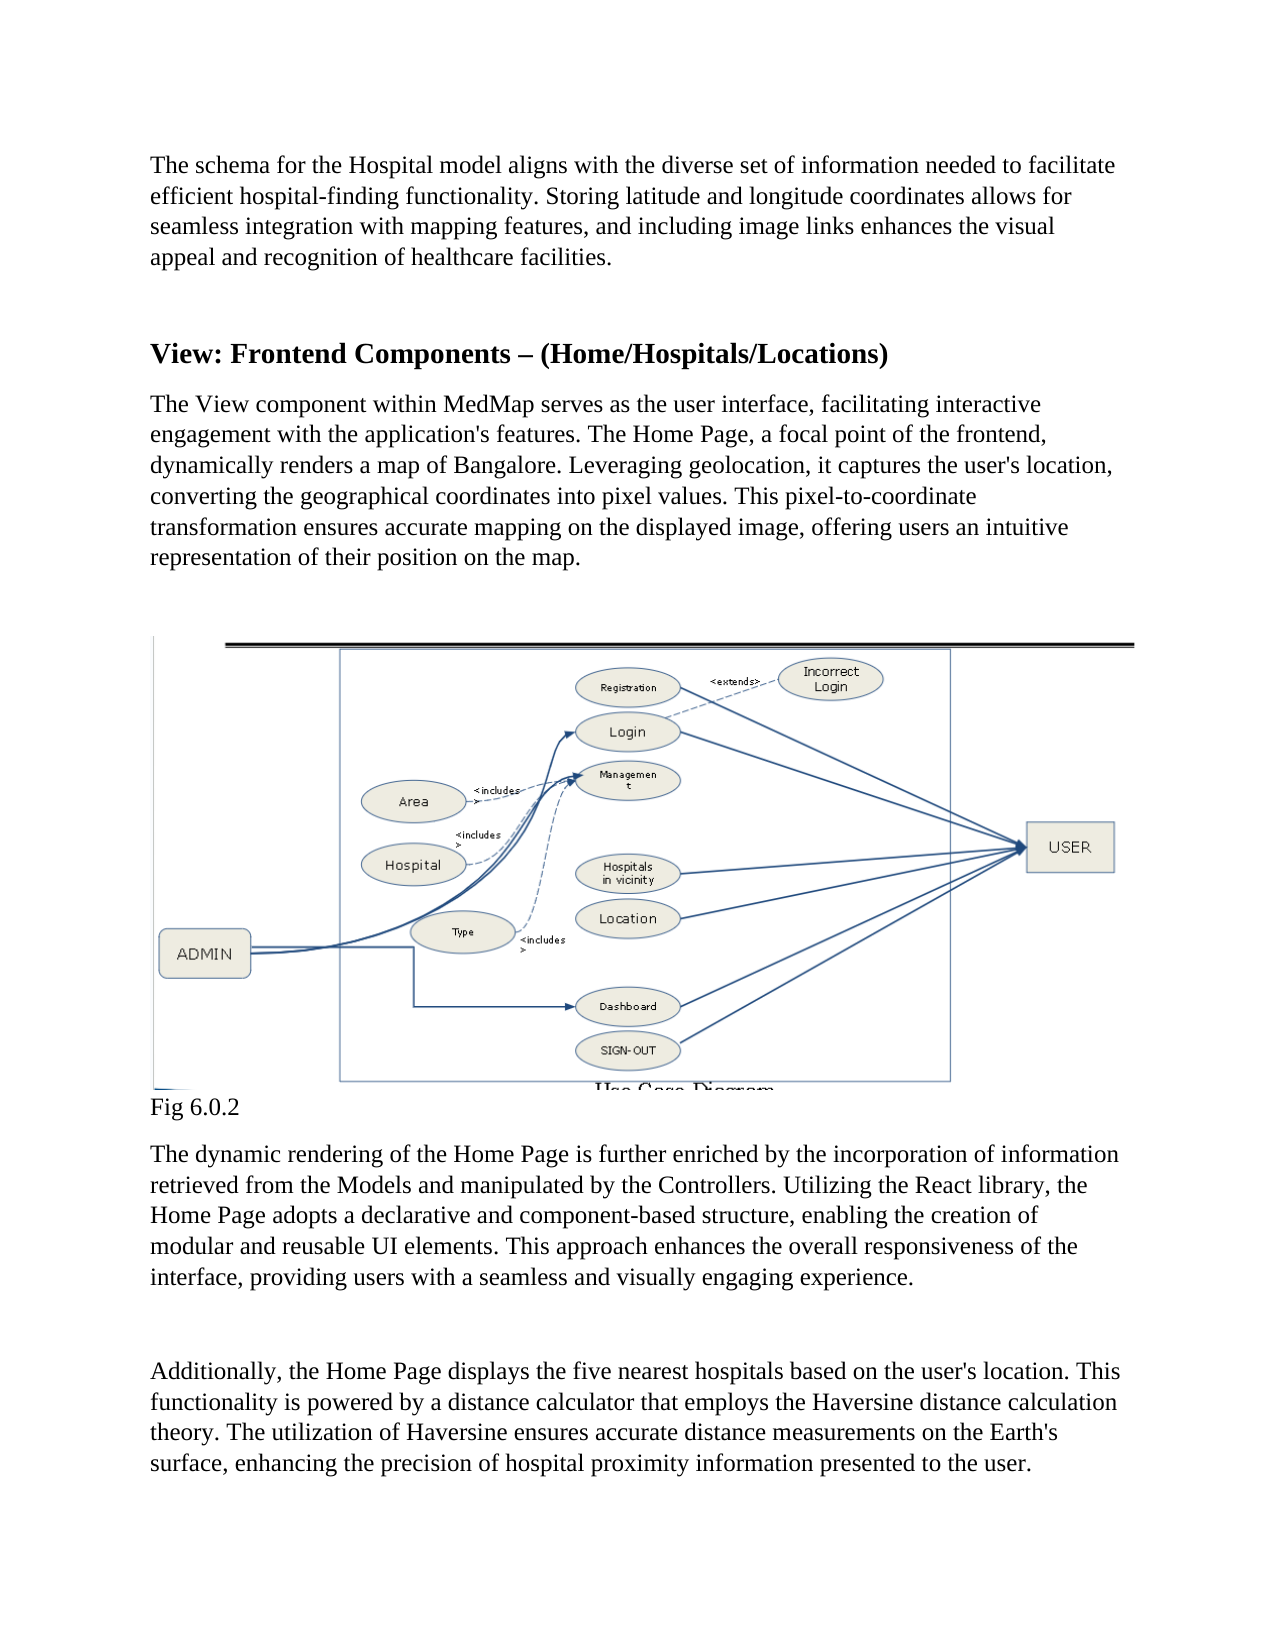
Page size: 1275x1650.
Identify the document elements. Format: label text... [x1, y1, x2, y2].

text View: Frontend Components – (Home/Hospitals/Locations) [150, 336, 1125, 370]
text Fig 6.0.2 [150, 1090, 1125, 1120]
text The dynamic rendering of the Home Page is further enriched by the incorporation of information retrieved from the Models and manipulated by the Controllers. Utilizing the React library, the Home Page adopts a declarative and component-based structure, enabling the creation of modular and reusable UI elements. This approach enhances the overall responsiveness of the interface, providing users with a seamless and visually engaging experience. [150, 1139, 1125, 1291]
text The View component within MedMap serves as the user interface, facilitating interactive engagement with the application's features. The Home Page, a focal point of the frontend, dynamically renders a map of Bangalore. Leveraging geolocation, it captures the user's location, converting the geographical coordinates into pixel values. This pixel-to-coordinate transformation ensures accurate mapping on the displayed image, offering users an intuitive representation of their position on the map. [150, 389, 1125, 571]
text Additionally, the Home Page displays the five nearest hospitals based on the user's location. This functionality is powered by a distance calculator that employs the Haversine distance calculation theory. The utilization of Haversine ensures accurate distance measurements on the Earth's surface, enhancing the precision of hospital proximity information presented to the user. [150, 1356, 1125, 1477]
picture [150, 636, 1135, 1090]
text The schema for the Hospital model aligns with the diverse set of information needed to facilitate efficient hospital-finding functionality. Storing latitude and longitude coordinates allows for seamless integration with mapping features, and including image links enhances the visual appeal and recognition of healthcare facilities. [150, 150, 1125, 271]
